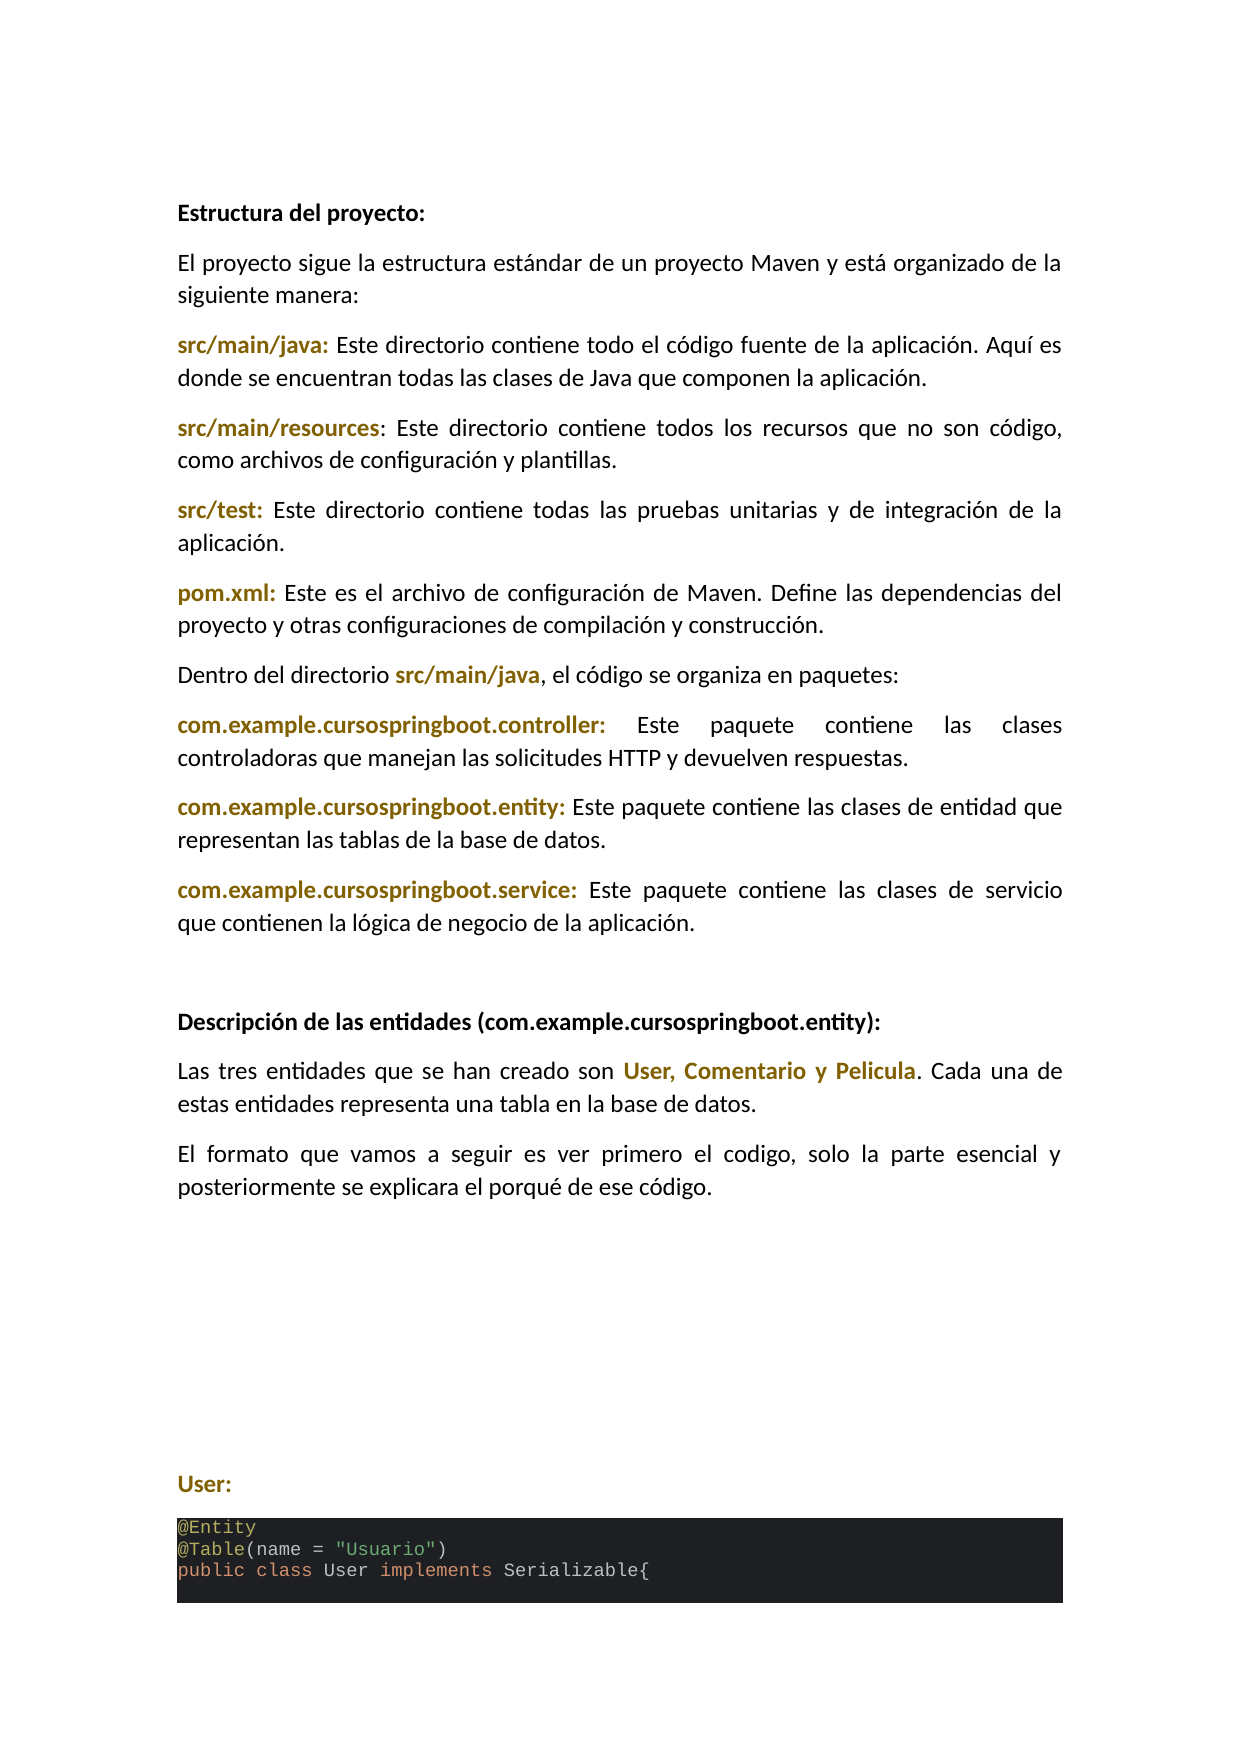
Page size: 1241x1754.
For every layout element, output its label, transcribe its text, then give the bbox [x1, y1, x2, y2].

text El formato que vamos a seguir es ver primero el codigo, solo la parte esencial y posteriormente se explicara el porqué de ese código. [177, 1138, 1063, 1201]
text Las tres entidades que se han creado son User, Comentario y Pelicula. Cada una de estas entidades representa una tabla en la base de datos. [177, 1056, 1063, 1119]
text com.example.cursospringboot.controller: Este paquete contiene las clases controladoras que manejan las solicitudes HTTP y devuelven respuestas. [177, 709, 1063, 772]
text El proyecto sigue la estructura estándar de un proyecto Maven y está organizado de la siguiente manera: [177, 247, 1063, 310]
text Estructura del proyecto: [177, 197, 1063, 228]
text Dentro del directorio src/main/java, el código se organiza en paquetes: [177, 659, 1063, 690]
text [177, 1518, 1063, 1603]
text pom.xml: Este es el archivo de configuración de Maven. Define las dependencias del proyecto y otras configuraciones de compilación y construcción. [177, 577, 1063, 640]
text Descripción de las entidades (com.example.cursospringboot.entity): [177, 1006, 1063, 1036]
text com.example.cursospringboot.entity: Este paquete contiene las clases de entidad que representan las tablas de la base de datos. [177, 791, 1063, 855]
text src/main/java: Este directorio contiene todo el código fuente de la aplicación. Aquí es donde se encuentran todas las clases de Java que componen la aplicación. [177, 329, 1063, 393]
text src/main/resources: Este directorio contiene todos los recursos que no son código, como archivos de configuración y plantillas. [177, 412, 1063, 475]
text com.example.cursospringboot.service: Este paquete contiene las clases de servicio que contienen la lógica de negocio de la aplicación. [177, 874, 1063, 937]
text src/test: Este directorio contiene todas las pruebas unitarias y de integración de la aplicación. [177, 494, 1063, 558]
text User: [177, 1468, 1063, 1499]
